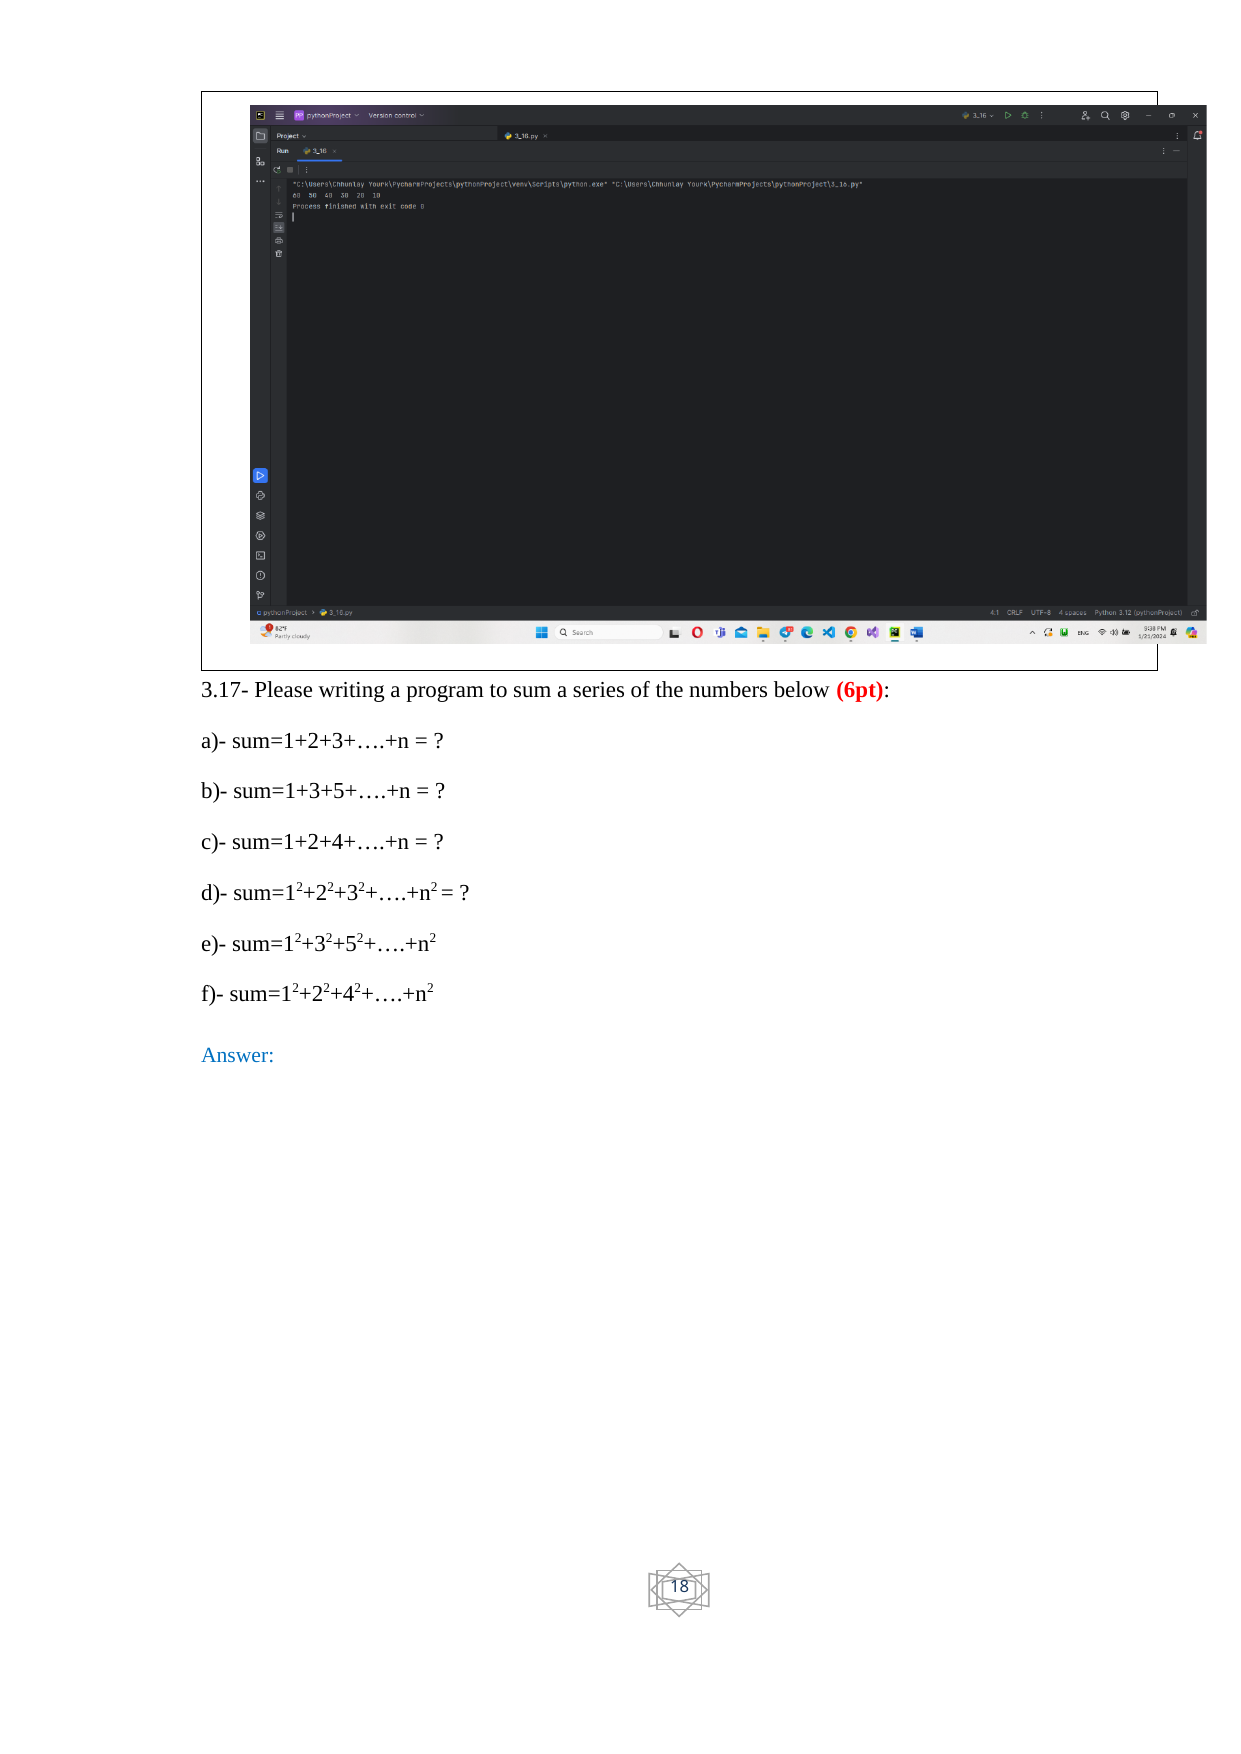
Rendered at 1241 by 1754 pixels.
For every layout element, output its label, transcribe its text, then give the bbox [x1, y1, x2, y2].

text c)- sum=1+2+4+….+n = ? [201, 823, 1157, 860]
text a)- sum=1+2+3+….+n = ? [201, 721, 1157, 759]
text 3.17- Please writing a program to sum a series of the numbers below (6pt): [201, 671, 1157, 708]
text e)- sum=12+32+52+….+n2 [201, 924, 1157, 962]
picture [250, 105, 1207, 644]
text Answer: [201, 1026, 1157, 1101]
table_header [202, 92, 1157, 669]
text b)- sum=1+3+5+….+n = ? [201, 772, 1157, 809]
text d)- sum=12+22+32+….+n2 = ? [201, 873, 1157, 911]
text f)- sum=12+22+42+….+n2 [201, 975, 1157, 1012]
